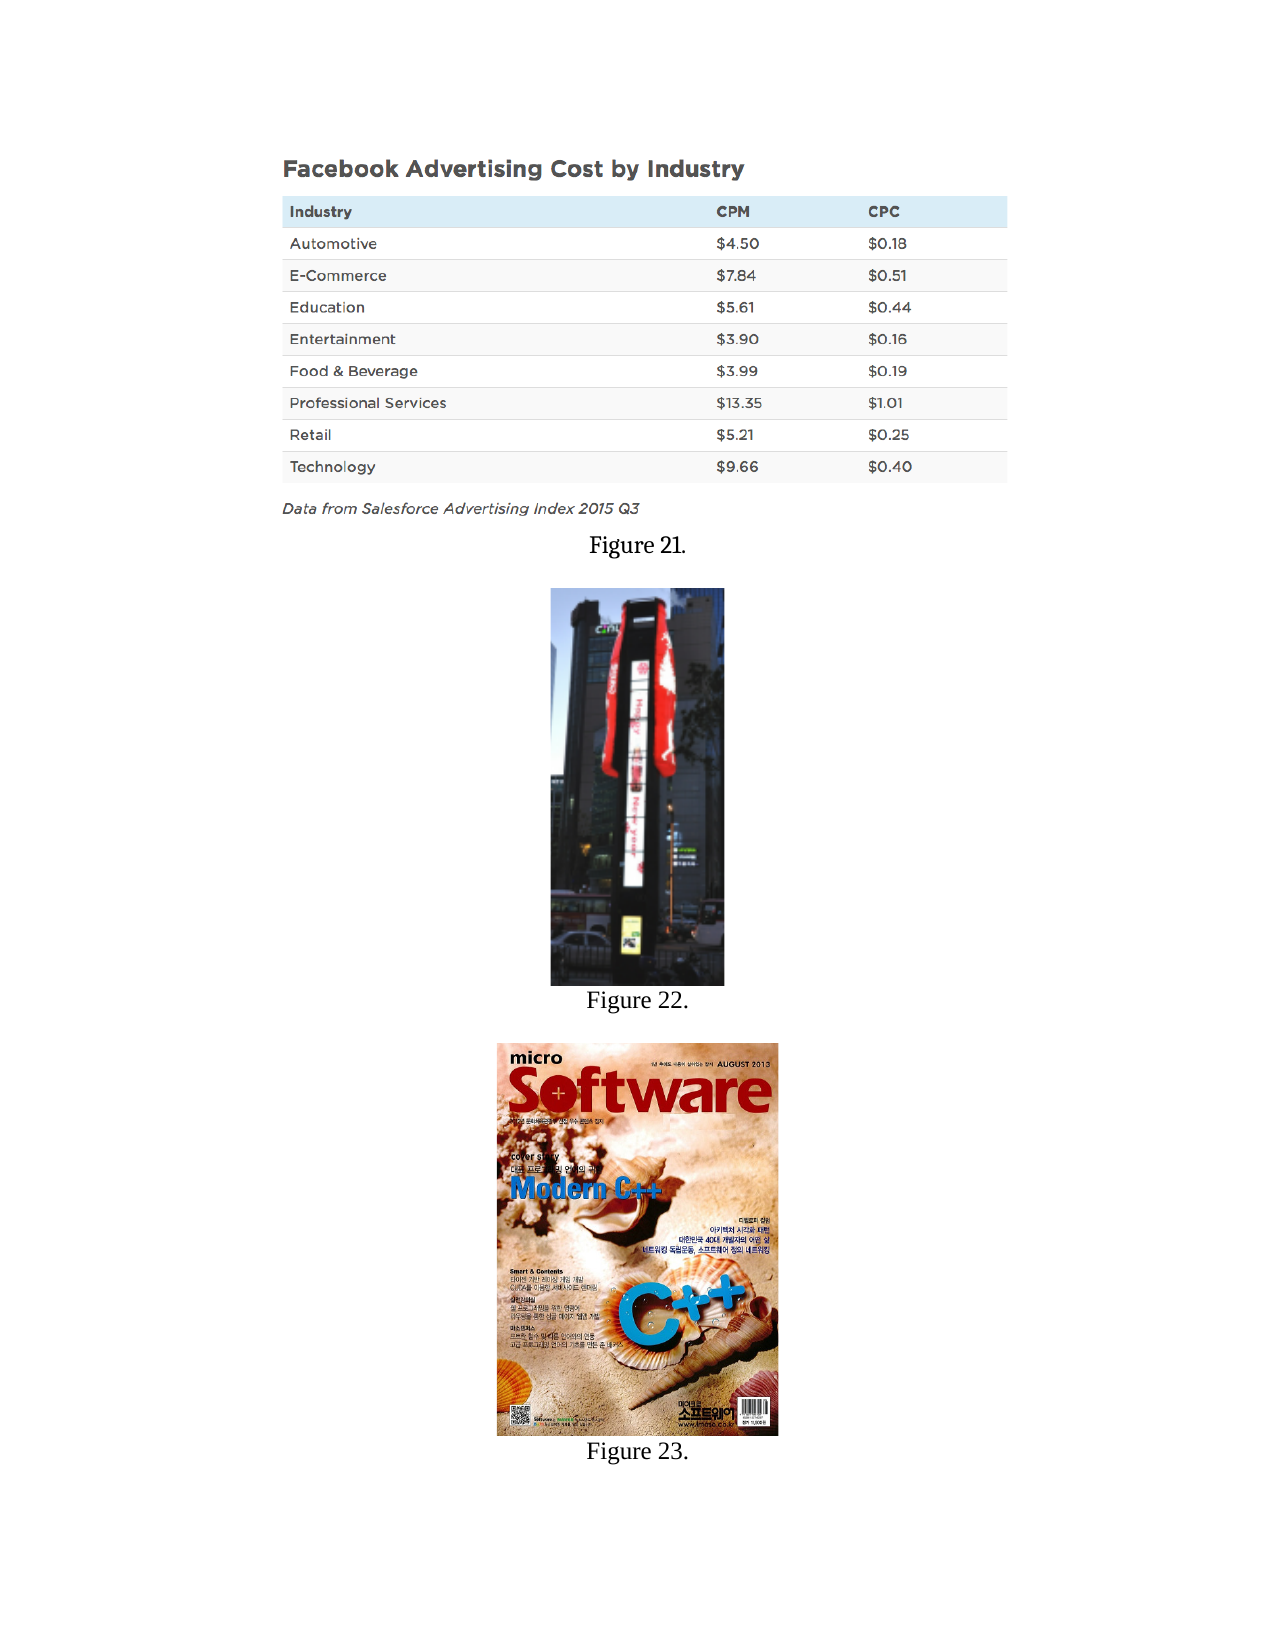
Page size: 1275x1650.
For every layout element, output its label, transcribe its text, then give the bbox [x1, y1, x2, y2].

picture [496, 1043, 779, 1436]
text Figure 22. [150, 986, 1125, 1014]
picture [550, 588, 725, 986]
picture [267, 150, 1008, 531]
text Figure 21. [150, 531, 1125, 560]
text Figure 23. [150, 1436, 1125, 1465]
